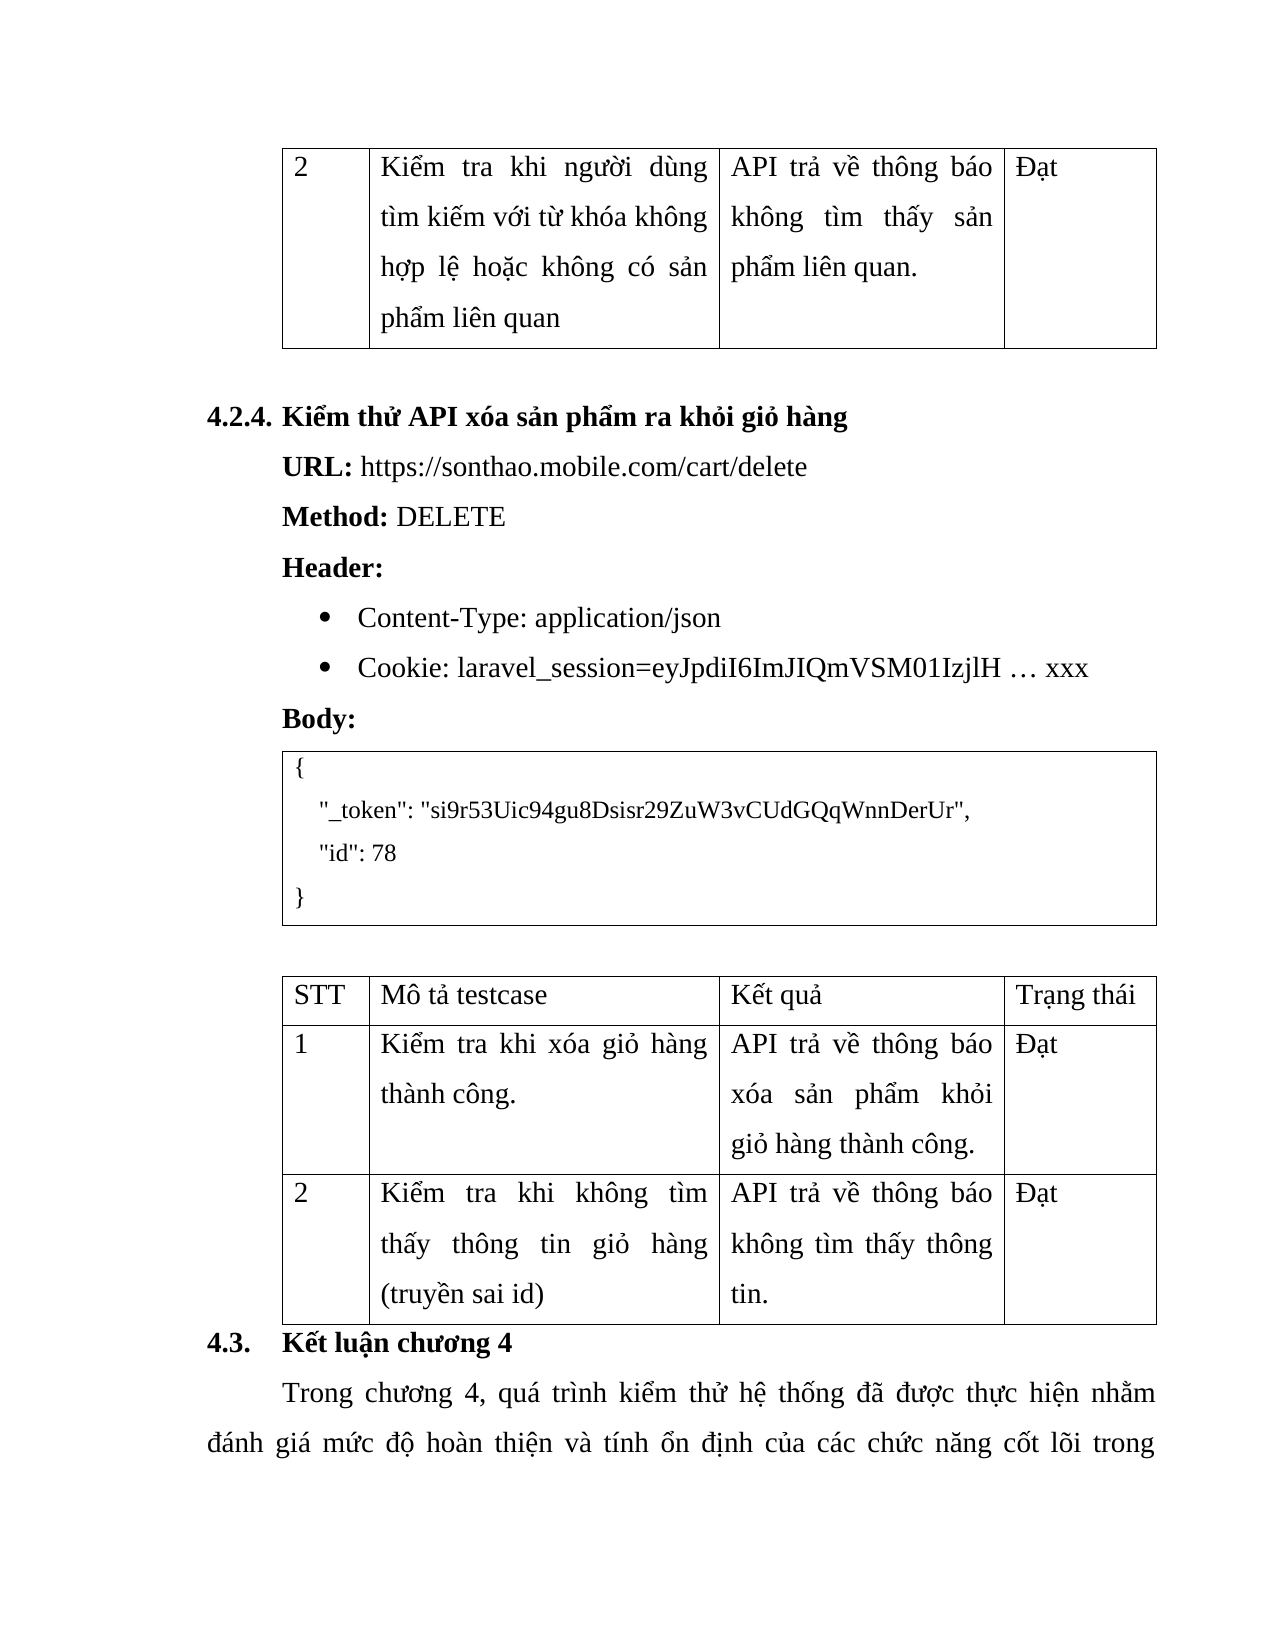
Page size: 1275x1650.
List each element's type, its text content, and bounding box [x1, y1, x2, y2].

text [207, 1375, 1157, 1459]
text 4.3. Kết luận chương 4 [207, 1325, 1157, 1358]
table_cell 2 [283, 1175, 369, 1324]
list Content-Type: application/json [320, 600, 1157, 634]
text Header: [207, 550, 1157, 583]
table_cell 1 [283, 1026, 369, 1174]
table_header Mô tả testcase [370, 977, 719, 1025]
table_cell Kiểm tra khi không tìm thấy thông tin giỏ hàng (truyền sai id) [370, 1175, 719, 1324]
table_cell API trả về thông báo không tìm thấy sản phẩm liên quan. [720, 149, 1004, 347]
text Method: DELETE [207, 499, 1157, 533]
table_cell Đạt [1005, 1026, 1156, 1174]
table_header STT [283, 977, 369, 1025]
table_cell 2 [283, 149, 369, 347]
table_header { "_token": "si9r53Uic94gu8Dsisr29ZuW3vCUdGQqWnnDerUr", "id": 78 } [283, 752, 1156, 925]
table_header Kết quả [720, 977, 1004, 1025]
table_cell Đạt [1005, 1175, 1156, 1324]
table_cell API trả về thông báo xóa sản phẩm khỏi giỏ hàng thành công. [720, 1026, 1004, 1174]
table_header Trạng thái [1005, 977, 1156, 1025]
text Body: [282, 701, 1157, 734]
list Cookie: laravel_session=eyJpdiI6ImJIQmVSM01IzjlH … xxx [320, 651, 1157, 684]
table_cell Đạt [1005, 149, 1156, 347]
text 4.2.4. Kiểm thử API xóa sản phẩm ra khỏi giỏ hàng [207, 399, 1157, 432]
table_cell API trả về thông báo không tìm thấy thông tin. [720, 1175, 1004, 1324]
table_cell Kiểm tra khi xóa giỏ hàng thành công. [370, 1026, 719, 1174]
text URL: https://sonthao.mobile.com/cart/delete [207, 449, 1157, 483]
table_cell Kiểm tra khi người dùng tìm kiếm với từ khóa không hợp lệ hoặc không có sản phẩm liên quan [370, 149, 719, 347]
